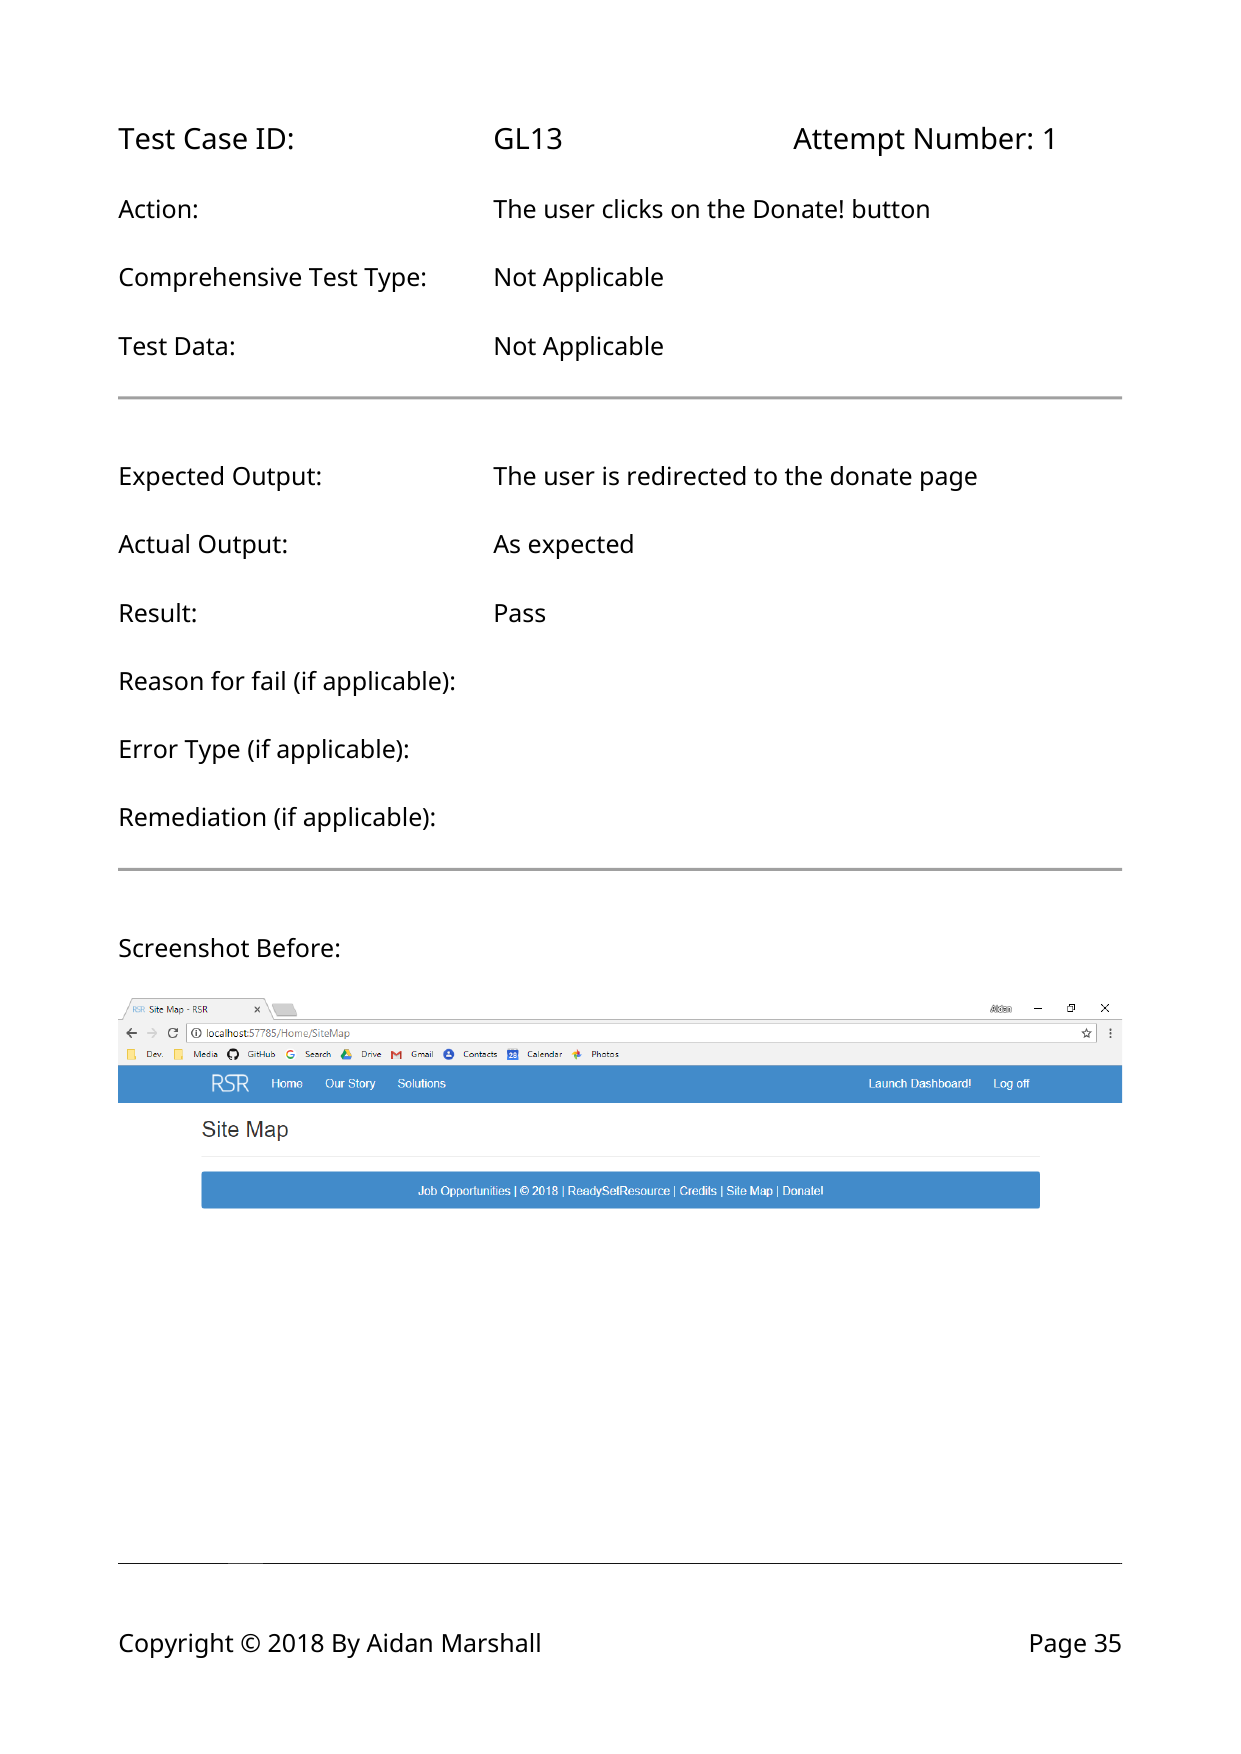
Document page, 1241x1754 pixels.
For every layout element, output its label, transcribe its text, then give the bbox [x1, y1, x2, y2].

text Result: Pass [118, 595, 1122, 629]
text Error Type (if applicable): [118, 732, 1122, 766]
text Screenshot Before: [118, 931, 1122, 965]
text Actual Output: As expected [118, 527, 1122, 561]
text Test Case ID: GL13 Attempt Number: 1 [118, 118, 1122, 158]
text Reason for fail (if applicable): [118, 663, 1122, 697]
text Action: The user clicks on the Donate! button [118, 192, 1122, 226]
text Remediation (if applicable): [118, 800, 1122, 834]
text Comprehensive Test Type: Not Applicable [118, 260, 1122, 294]
picture [118, 998, 1123, 1564]
text Expected Output: The user is redirected to the donate page [118, 459, 1122, 493]
text Test Data: Not Applicable [118, 328, 1122, 362]
